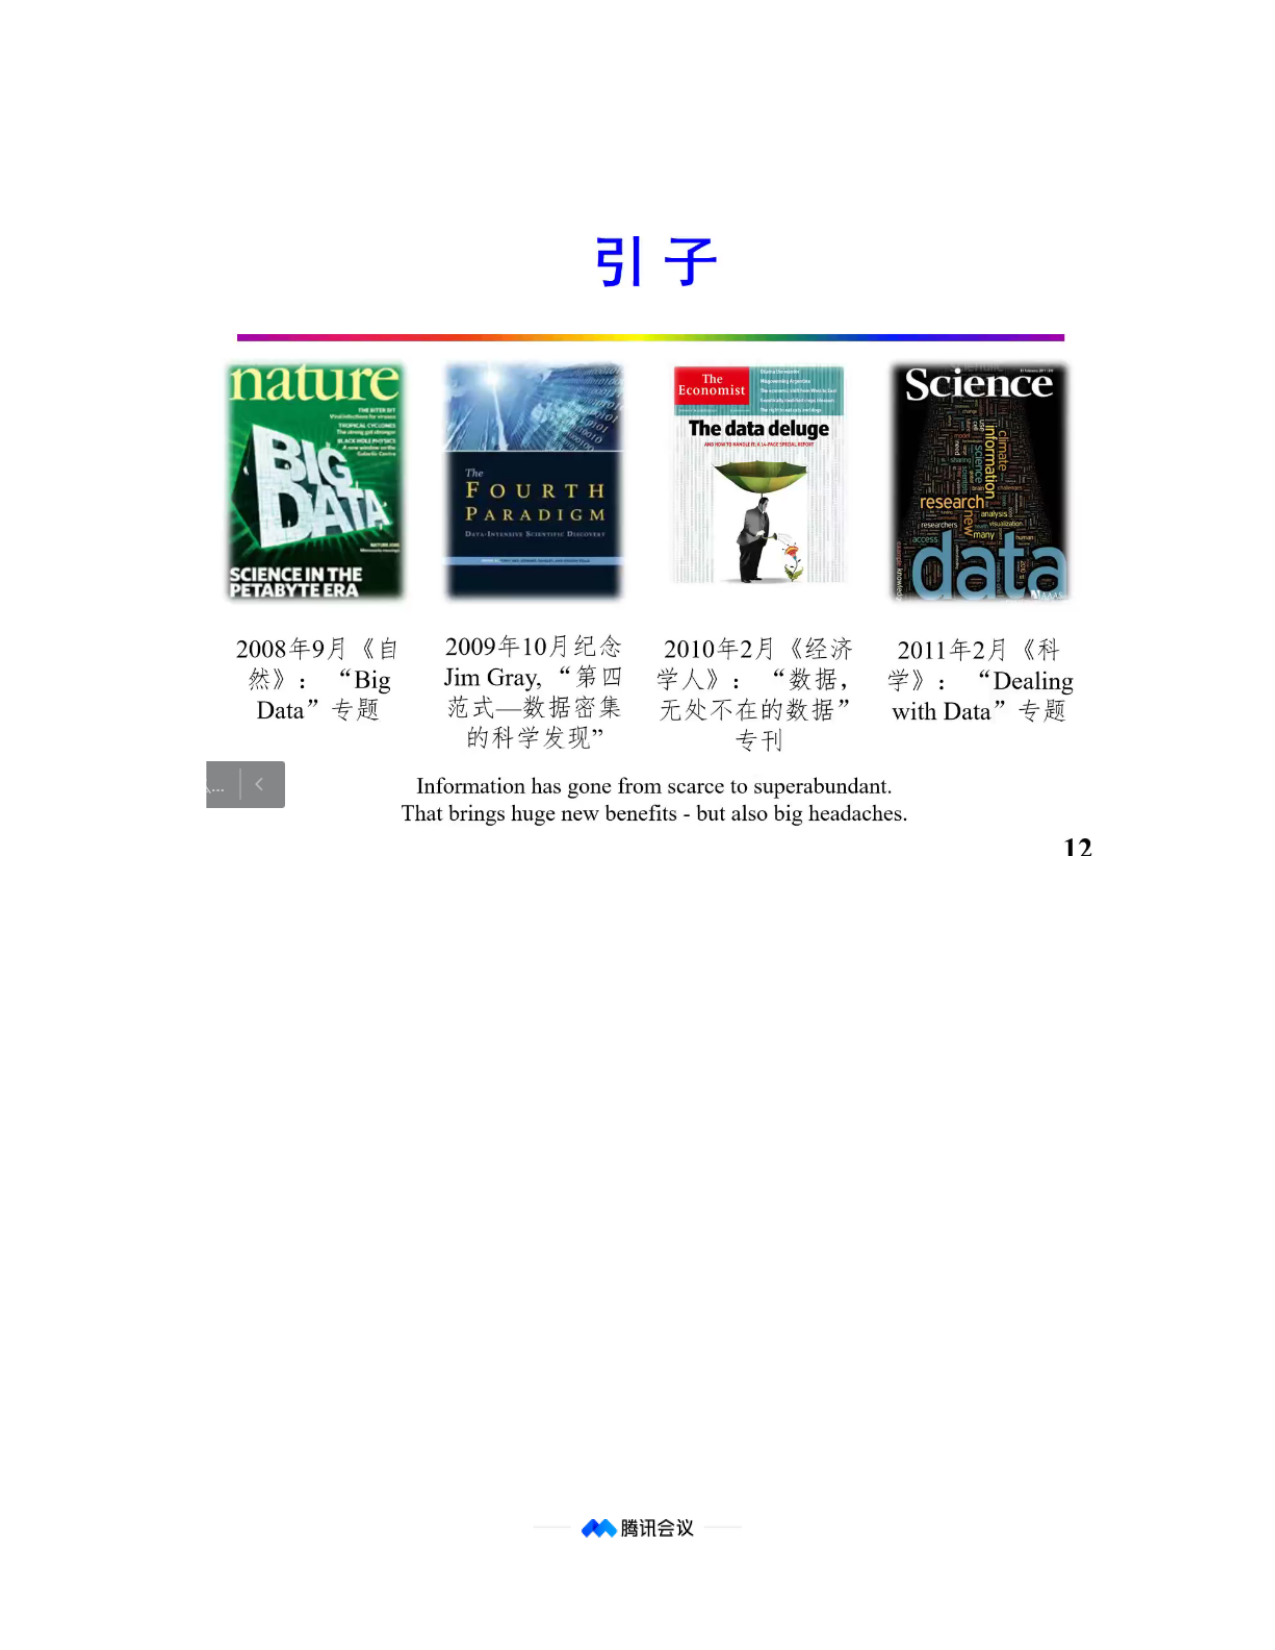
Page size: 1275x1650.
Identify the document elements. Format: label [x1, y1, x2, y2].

picture [533, 1519, 742, 1538]
picture [206, 206, 1107, 856]
